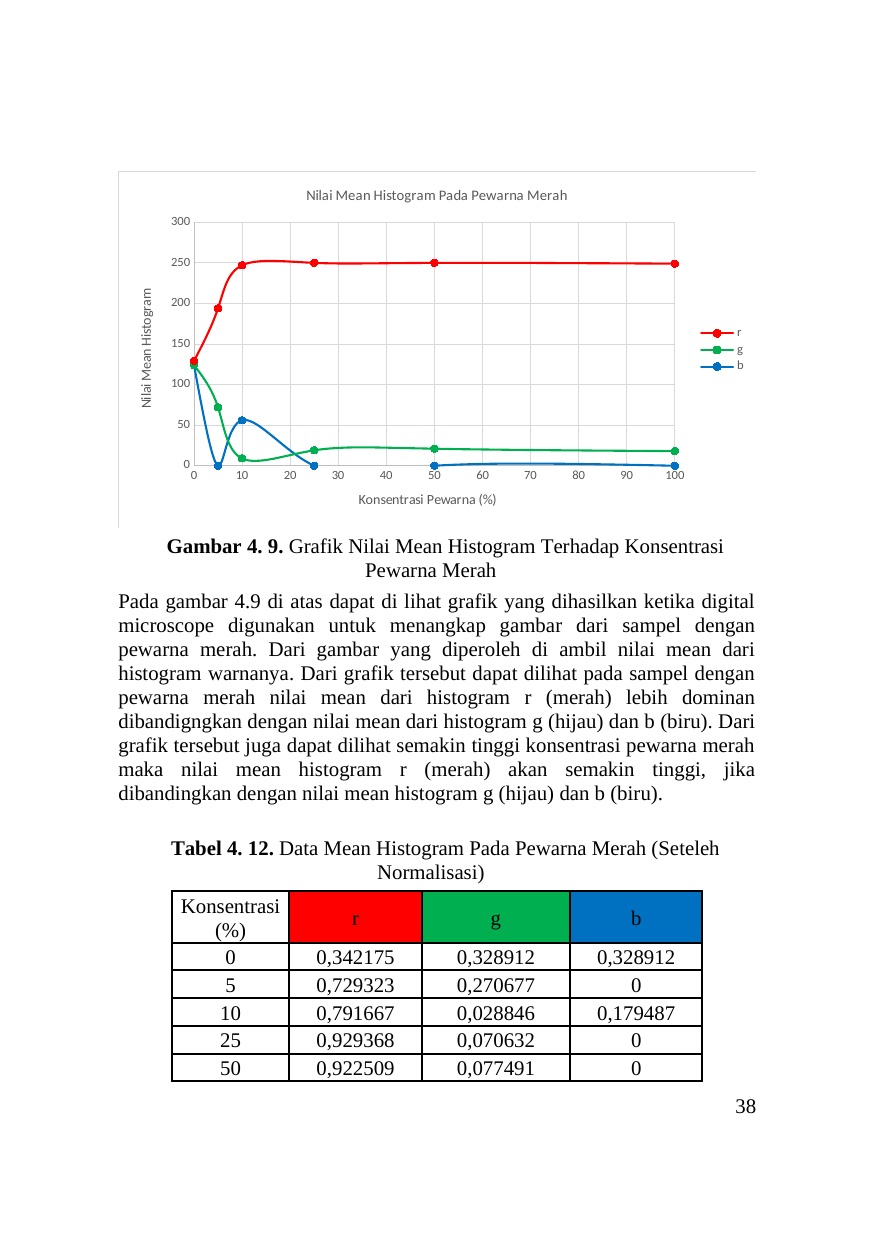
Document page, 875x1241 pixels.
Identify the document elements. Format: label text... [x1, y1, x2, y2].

table_cell 0,729323 [290, 971, 421, 997]
table_cell 25 [173, 1027, 288, 1052]
table_cell 5 [173, 971, 288, 997]
table_cell 10 [173, 999, 288, 1025]
text Pada gambar 4.9 di atas dapat di lihat grafik yang dihasilkan ketika digital microscope digunakan untuk menangkap gambar dari sampel dengan pewarna merah. Dari gambar yang diperoleh di ambil nilai mean dari histogram warnanya. Dari grafik tersebut dapat dilihat pada sampel dengan pewarna merah nilai mean dari histogram r (merah) lebih dominan dibandigngkan dengan nilai mean dari histogram g (hijau) dan b (biru). Dari grafik tersebut juga dapat dilihat semakin tinggi konsentrasi pewarna merah maka nilai mean histogram r (merah) akan semakin tinggi, jika dibandingkan dengan nilai mean histogram g (hijau) dan b (biru). [118, 589, 756, 805]
table_cell 0,070632 [423, 1027, 569, 1052]
table_cell 0,791667 [290, 999, 421, 1025]
table_cell 0,028846 [423, 999, 569, 1025]
table_cell 0,328912 [571, 944, 701, 969]
table_header g [423, 892, 569, 942]
table_header Konsentrasi (%) [173, 892, 288, 942]
table_cell 0,179487 [571, 999, 701, 1025]
table_cell 0 [173, 944, 288, 969]
table_cell 0 [571, 971, 701, 997]
table_header r [290, 892, 421, 942]
table_header b [571, 892, 701, 942]
text Tabel 4. 12. Data Mean Histogram Pada Pewarna Merah (Seteleh Normalisasi) [103, 836, 758, 884]
table_cell 0,270677 [423, 971, 569, 997]
text Gambar 4. 9. Grafik Nilai Mean Histogram Terhadap Konsentrasi Pewarna Merah [103, 534, 758, 582]
table_cell 0,077491 [423, 1055, 569, 1080]
table_cell 0,922509 [290, 1055, 421, 1080]
table_cell 0 [571, 1027, 701, 1052]
table_cell 0,328912 [423, 944, 569, 969]
table_cell 50 [173, 1055, 288, 1080]
table_cell 0 [571, 1055, 701, 1080]
table_cell 0,342175 [290, 944, 421, 969]
table_cell 0,929368 [290, 1027, 421, 1052]
